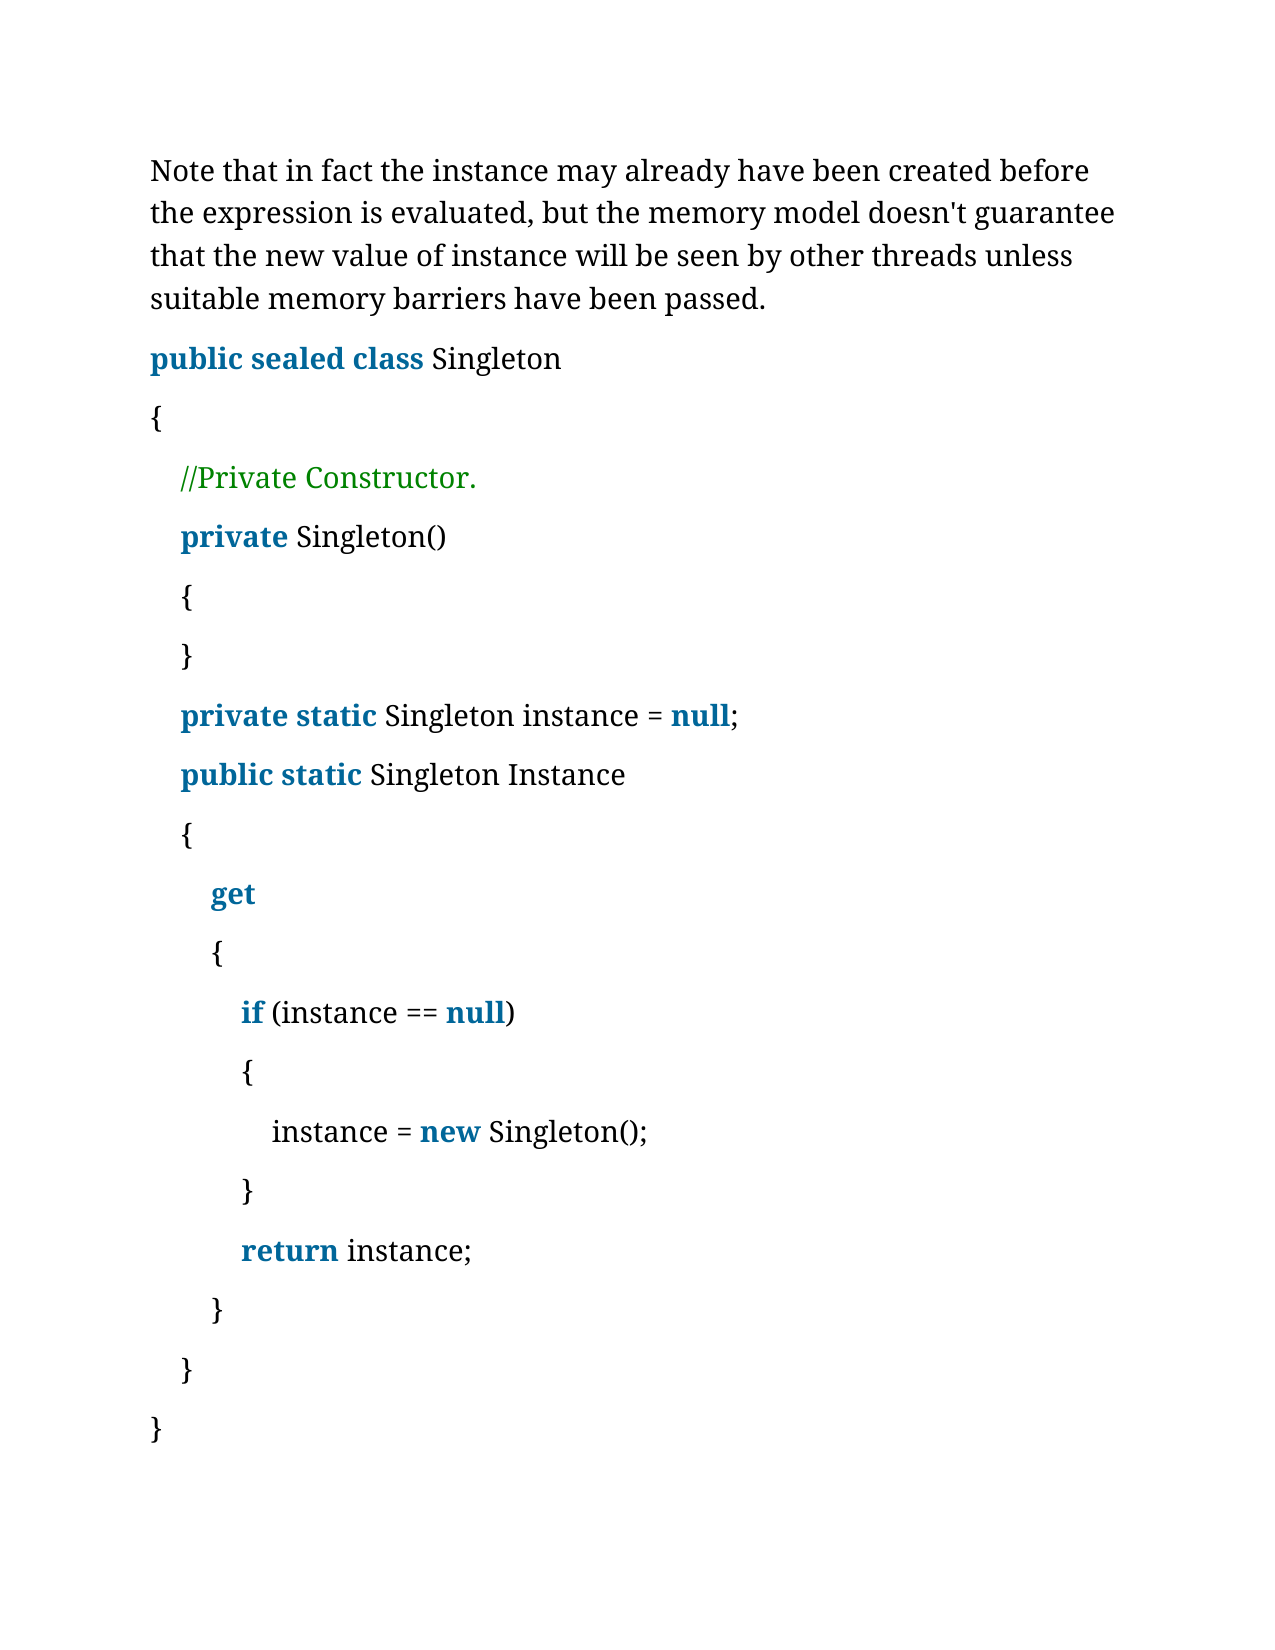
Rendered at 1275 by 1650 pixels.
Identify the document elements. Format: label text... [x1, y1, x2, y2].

text } [150, 1349, 1125, 1389]
text //Private Constructor. [150, 457, 1125, 497]
text } [150, 1408, 1125, 1448]
text Note that in fact the instance may already have been created before the expression is evaluated, but the memory model doesn't guarantee that the new value of instance will be seen by other threads unless suitable memory barriers have been passed. [150, 150, 1125, 318]
text if (instance == null) [150, 992, 1125, 1032]
text instance = new Singleton(); [150, 1111, 1125, 1151]
text } [150, 1289, 1125, 1329]
text return instance; [150, 1230, 1125, 1270]
text { [150, 814, 1125, 853]
text get [150, 873, 1125, 913]
text public sealed class Singleton [150, 338, 1125, 378]
text private Singleton() [150, 516, 1125, 556]
text private static Singleton instance = null; [150, 695, 1125, 734]
text { [150, 933, 1125, 972]
text public static Singleton Instance [150, 754, 1125, 794]
text { [150, 576, 1125, 616]
text } [150, 635, 1125, 675]
text { [150, 1052, 1125, 1091]
text { [150, 397, 1125, 437]
text } [150, 1171, 1125, 1210]
